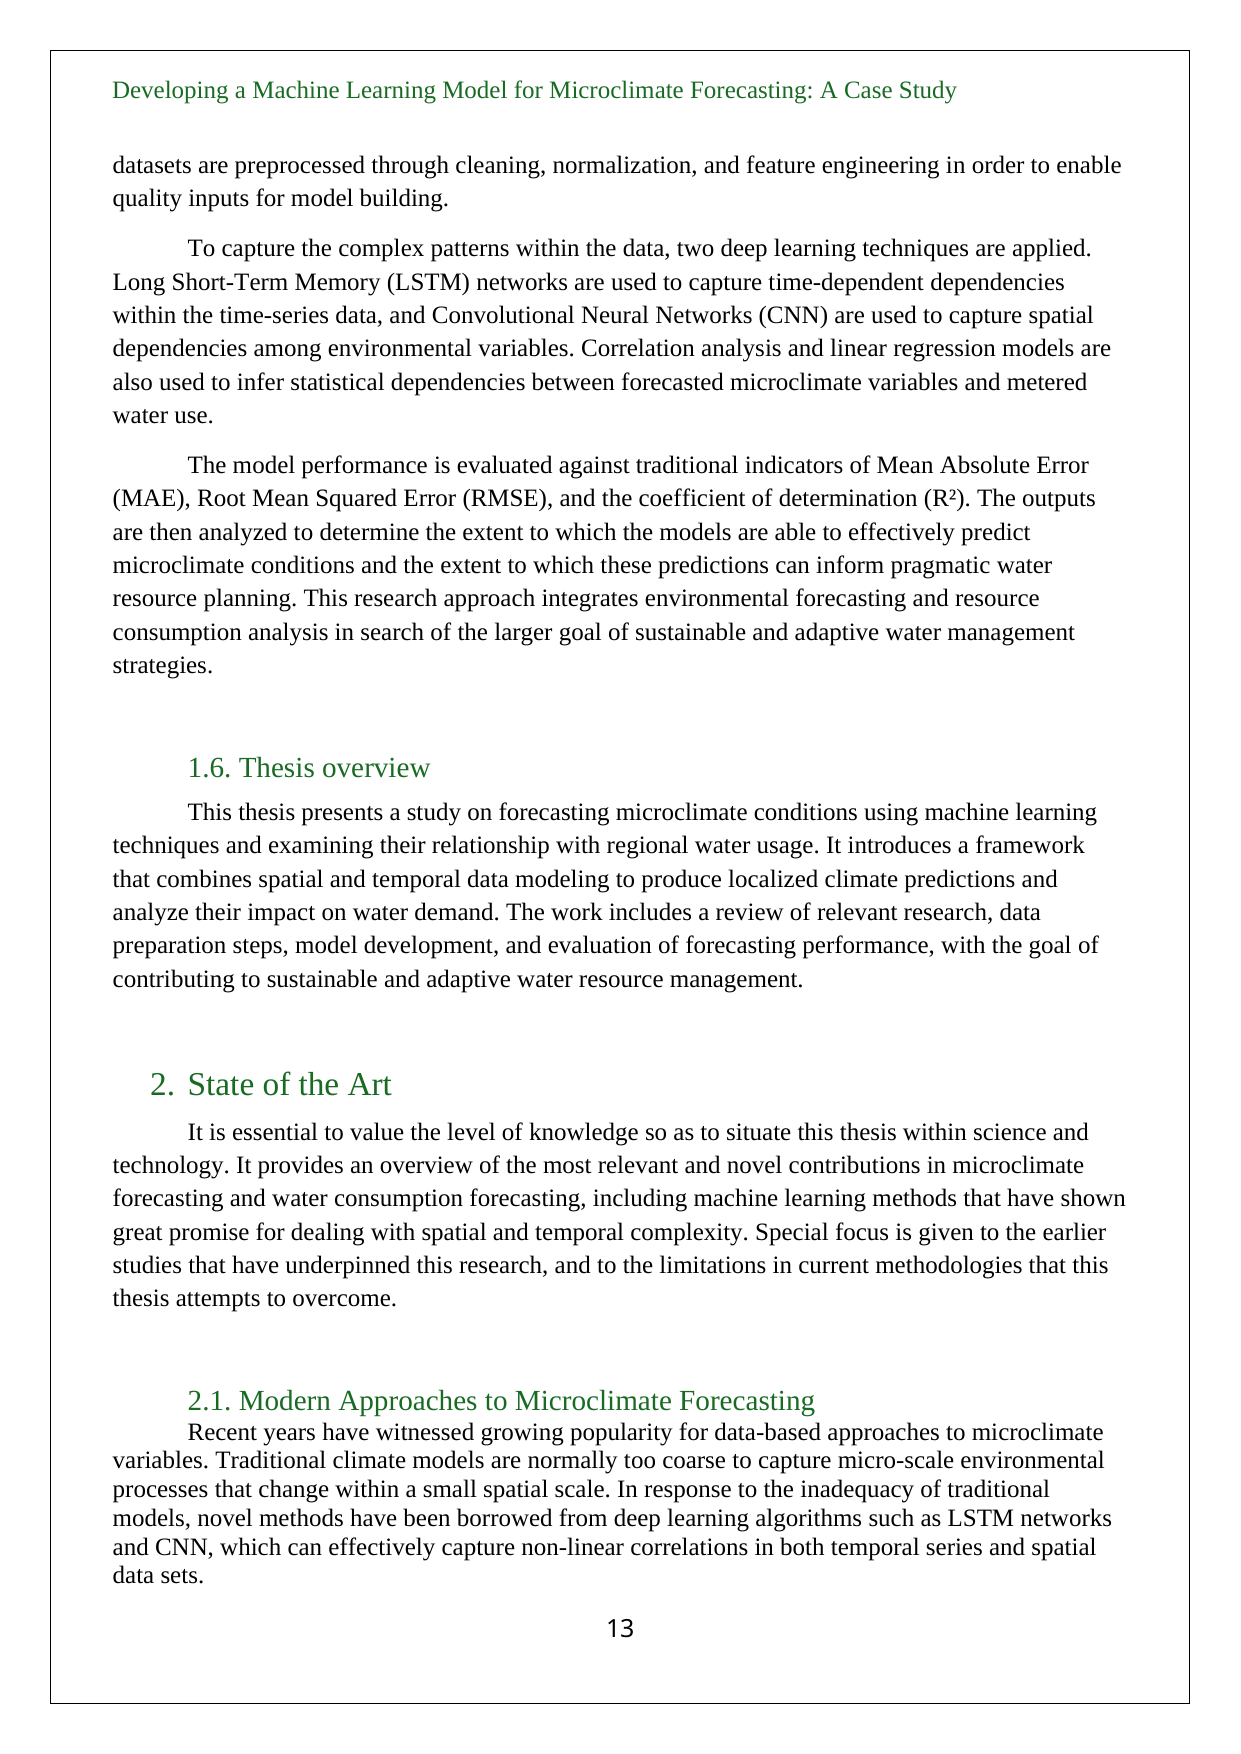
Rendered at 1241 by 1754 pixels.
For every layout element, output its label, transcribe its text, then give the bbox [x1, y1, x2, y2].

text Recent years have witnessed growing popularity for data-based approaches to microclimate variables. Traditional climate models are normally too coarse to capture micro-scale environmental processes that change within a small spatial scale. In response to the inadequacy of traditional models, novel methods have been borrowed from deep learning algorithms such as LSTM networks and CNN, which can effectively capture non-linear correlations in both temporal series and spatial data sets. [112, 1417, 1128, 1589]
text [112, 150, 1128, 212]
subtitle State of the Art [150, 1064, 1128, 1102]
subtitle 1.6. Thesis overview [112, 750, 1128, 783]
subtitle 2.1. Modern Approaches to Microclimate Forecasting [112, 1383, 1128, 1417]
text It is essential to value the level of knowledge so as to situate this thesis within science and technology. It provides an overview of the most relevant and novel contributions in microclimate forecasting and water consumption forecasting, including machine learning methods that have shown great promise for dealing with spatial and temporal complexity. Special focus is given to the earlier studies that have underpinned this research, and to the limitations in current methodologies that this thesis attempts to overcome. [112, 1117, 1128, 1312]
text This thesis presents a study on forecasting microclimate conditions using machine learning techniques and examining their relationship with regional water usage. It introduces a framework that combines spatial and temporal data modeling to produce localized climate predictions and analyze their impact on water demand. The work includes a review of relevant research, data preparation steps, model development, and evaluation of forecasting performance, with the goal of contributing to sustainable and adaptive water resource management. [112, 797, 1128, 993]
text To capture the complex patterns within the data, two deep learning techniques are applied. Long Short-Term Memory (LSTM) networks are used to capture time-dependent dependencies within the time-series data, and Convolutional Neural Networks (CNN) are used to capture spatial dependencies among environmental variables. Correlation analysis and linear regression models are also used to infer statistical dependencies between forecasted microclimate variables and metered water use. [112, 233, 1128, 429]
text The model performance is evaluated against traditional indicators of Mean Absolute Error (MAE), Root Mean Squared Error (RMSE), and the coefficient of determination (R²). The outputs are then analyzed to determine the extent to which the models are able to effectively predict microclimate conditions and the extent to which these predictions can inform pragmatic water resource planning. This research approach integrates environmental forecasting and resource consumption analysis in search of the larger goal of sustainable and adaptive water management strategies. [112, 450, 1128, 679]
